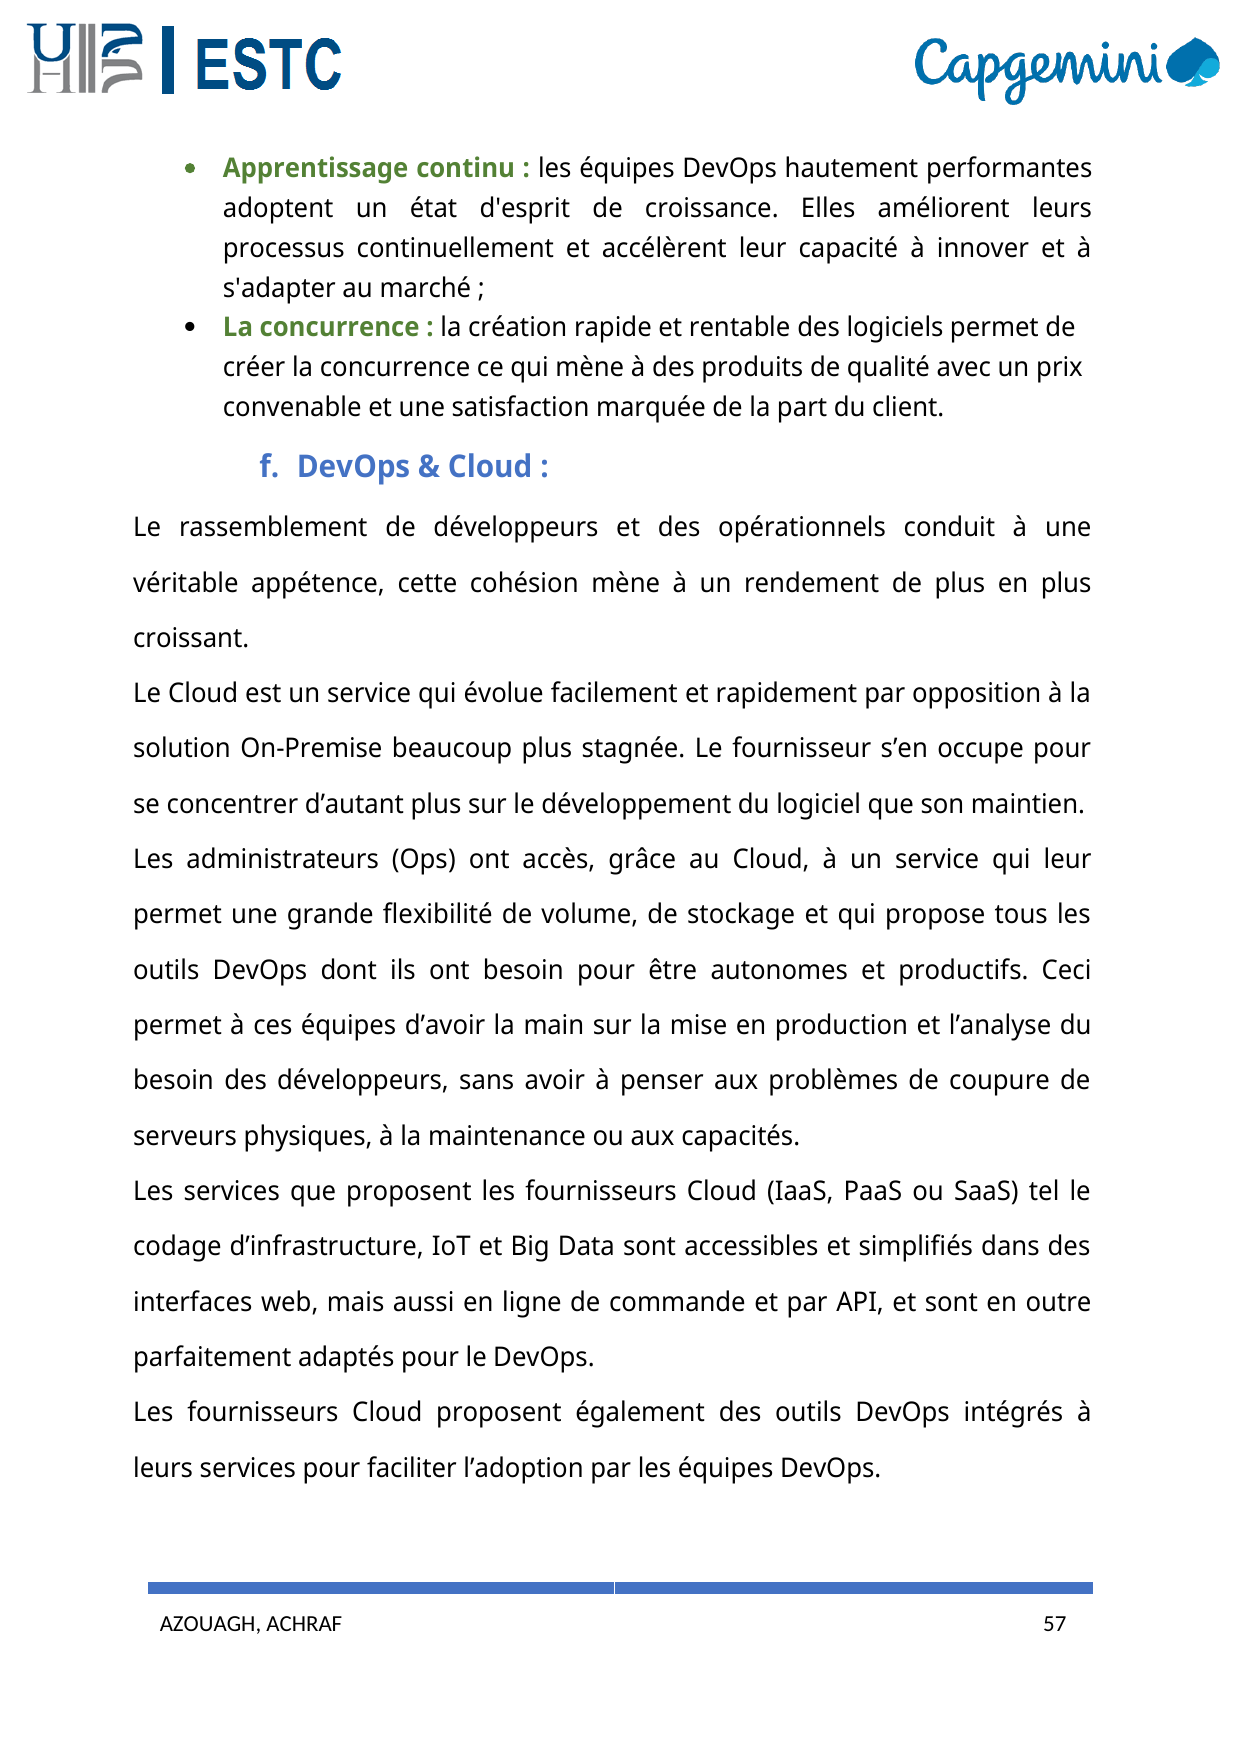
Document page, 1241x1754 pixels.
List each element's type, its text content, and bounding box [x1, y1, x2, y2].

subtitle DevOps & Cloud : [259, 444, 1093, 486]
picture [915, 37, 1221, 105]
text Les administrateurs (Ops) ont accès, grâce au Cloud, à un service qui leur permet une grande flexibilité de volume, de stockage et qui propose tous les outils DevOps dont ils ont besoin pour être autonomes et productifs. Ceci permet à ces équipes d’avoir la main sur la mise en production et l’analyse du besoin des développeurs, sans avoir à penser aux problèmes de coupure de serveurs physiques, à la maintenance ou aux capacités. [133, 839, 1093, 1153]
picture [21, 16, 351, 112]
list Apprentissage continu : les équipes DevOps hautement performantes adoptent un état d'esprit de croissance. Elles améliorent leurs processus continuellement et accélèrent leur capacité à innover et à s'adapter au marché ; [185, 149, 1093, 305]
text Les fournisseurs Cloud proposent également des outils DevOps intégrés à leurs services pour faciliter l’adoption par les équipes DevOps. [133, 1393, 1093, 1485]
text Le Cloud est un service qui évolue facilement et rapidement par opposition à la solution On-Premise beaucoup plus stagnée. Le fournisseur s’en occupe pour se concentrer d’autant plus sur le développement du logiciel que son maintien. [133, 674, 1093, 821]
text Les services que proposent les fournisseurs Cloud (IaaS, PaaS ou SaaS) tel le codage d’infrastructure, IoT et Big Data sont accessibles et simplifiés dans des interfaces web, mais aussi en ligne de commande et par API, et sont en outre parfaitement adaptés pour le DevOps. [133, 1171, 1093, 1374]
text Le rassemblement de développeurs et des opérationnels conduit à une véritable appétence, cette cohésion mène à un rendement de plus en plus croissant. [133, 508, 1093, 655]
list La concurrence : la création rapide et rentable des logiciels permet de créer la concurrence ce qui mène à des produits de qualité avec un prix convenable et une satisfaction marquée de la part du client. [185, 308, 1093, 424]
